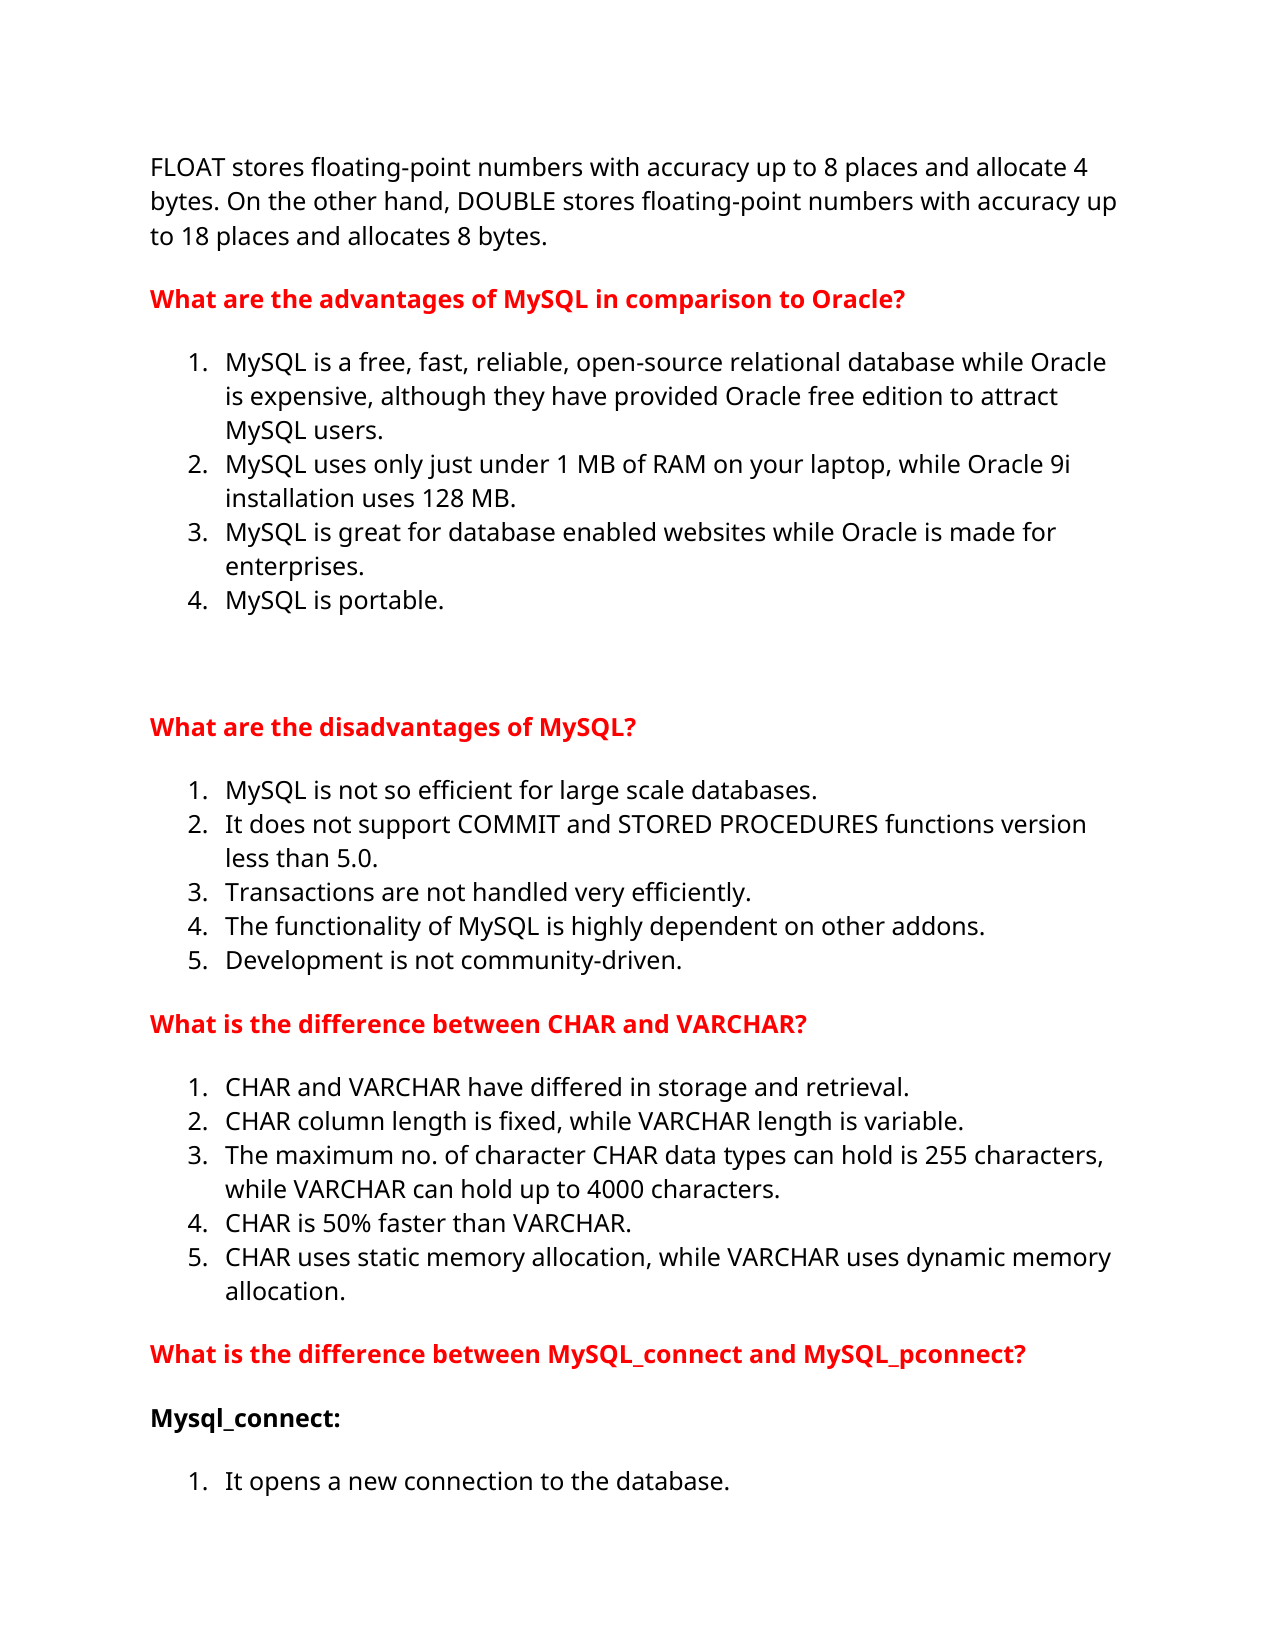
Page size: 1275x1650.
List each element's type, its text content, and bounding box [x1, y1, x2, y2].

list It opens a new connection to the database. [187, 1463, 1125, 1498]
list CHAR is 50% faster than VARCHAR. [187, 1206, 1125, 1240]
list It does not support COMMIT and STORED PROCEDURES functions version less than 5.0. [187, 807, 1125, 875]
list Development is not community-driven. [187, 943, 1125, 977]
subtitle What are the disadvantages of MySQL? [150, 709, 1125, 743]
list The maximum no. of character CHAR data types can hold is 255 characters, while VARCHAR can hold up to 4000 characters. [187, 1138, 1125, 1206]
subtitle What is the difference between MySQL_connect and MySQL_pconnect? [150, 1337, 1125, 1371]
list CHAR column length is fixed, while VARCHAR length is variable. [187, 1103, 1125, 1138]
text FLOAT stores floating-point numbers with accuracy up to 8 places and allocate 4 bytes. On the other hand, DOUBLE stores floating-point numbers with accuracy up to 18 places and allocates 8 bytes. [150, 150, 1125, 252]
list The functionality of MySQL is highly dependent on other addons. [187, 909, 1125, 943]
list CHAR uses static memory allocation, while VARCHAR uses dynamic memory allocation. [187, 1240, 1125, 1308]
list MySQL uses only just under 1 MB of RAM on your laptop, while Oracle 9i installation uses 128 MB. [187, 447, 1125, 515]
list CHAR and VARCHAR have differed in storage and retrieval. [187, 1069, 1125, 1103]
subtitle What are the advantages of MySQL in comparison to Oracle? [150, 281, 1125, 315]
text Mysql_connect: [150, 1400, 1125, 1434]
list Transactions are not handled very efficiently. [187, 875, 1125, 909]
list MySQL is great for database enabled websites while Oracle is made for enterprises. [187, 515, 1125, 583]
list MySQL is not so efficient for large scale databases. [187, 773, 1125, 807]
subtitle What is the difference between CHAR and VARCHAR? [150, 1006, 1125, 1040]
list MySQL is portable. [187, 583, 1125, 617]
list MySQL is a free, fast, reliable, open-source relational database while Oracle is expensive, although they have provided Oracle free edition to attract MySQL users. [187, 344, 1125, 447]
